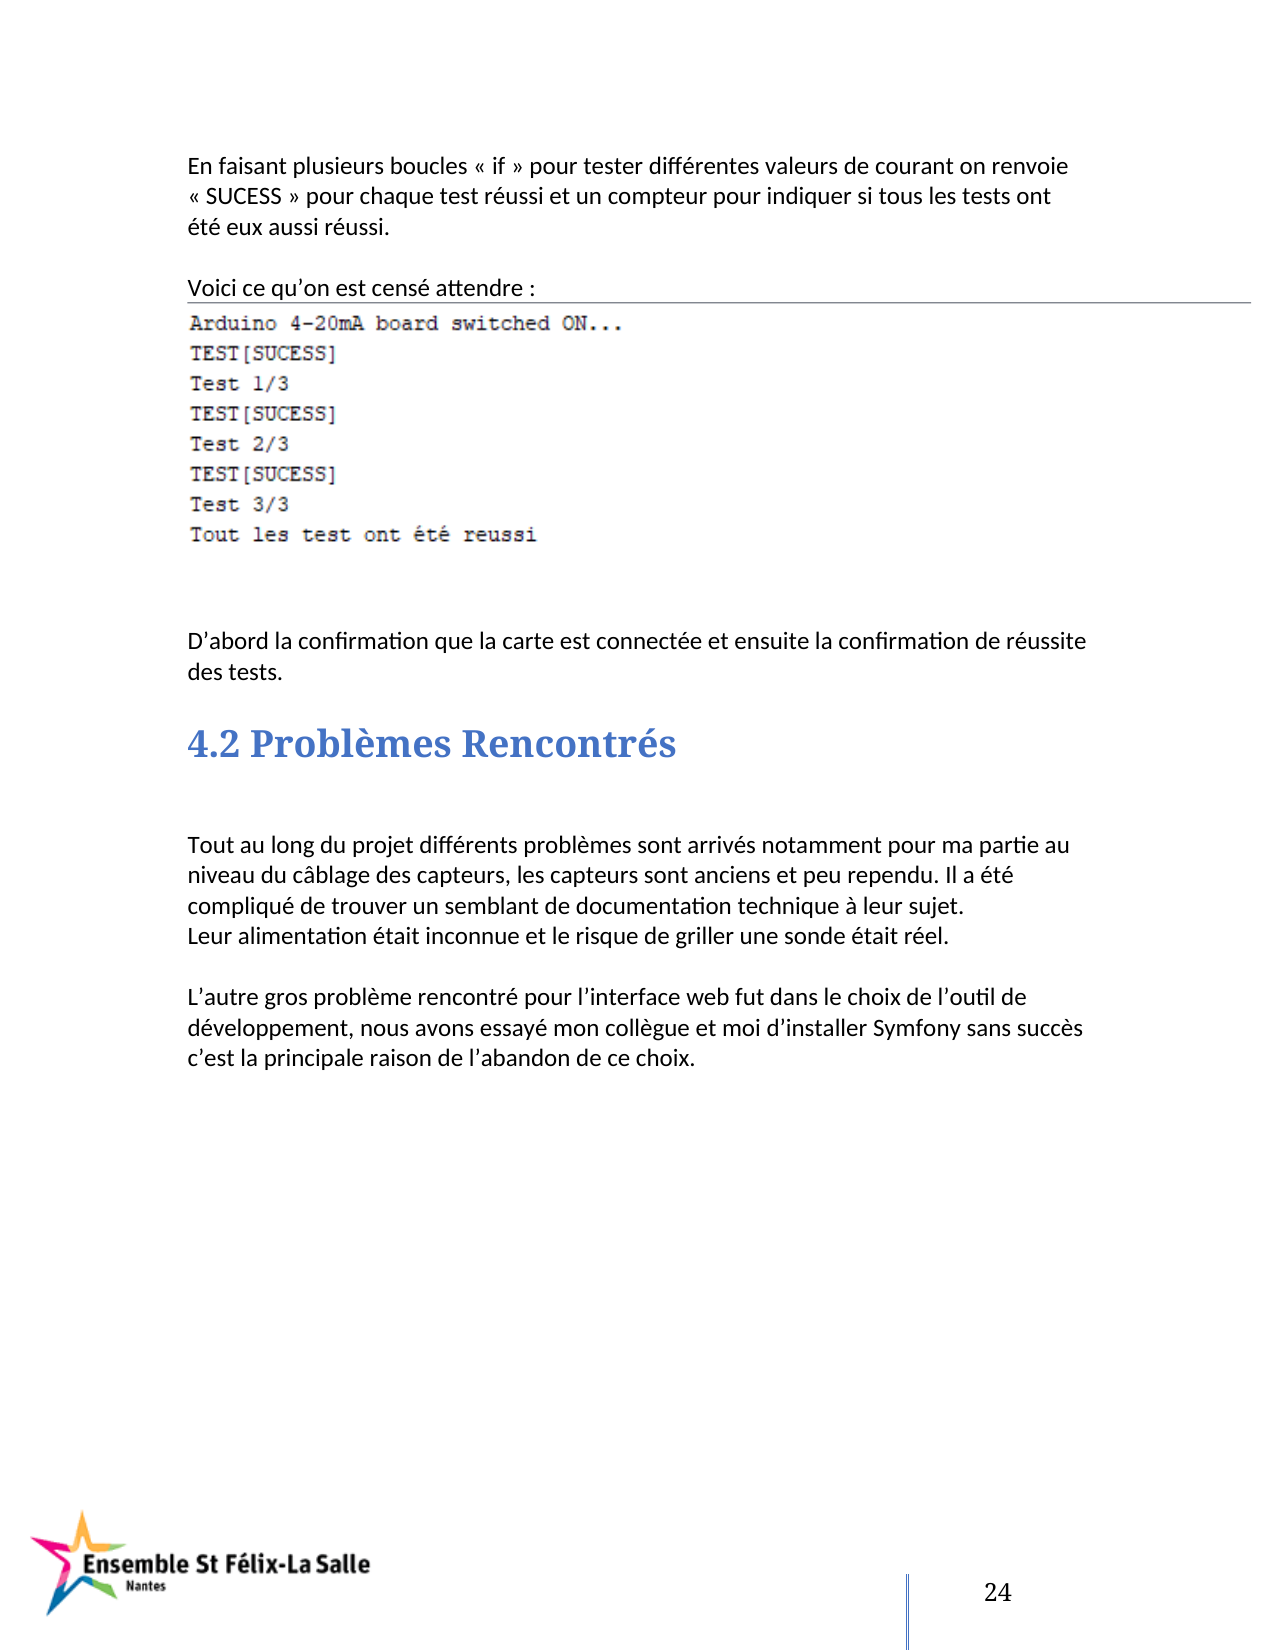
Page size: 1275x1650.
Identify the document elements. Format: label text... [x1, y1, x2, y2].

picture [29, 1507, 374, 1621]
text D’abord la confirmation que la carte est connectée et ensuite la confirmation de réussite des tests. [187, 625, 1088, 686]
picture [187, 302, 1252, 595]
subtitle 4.2 Problèmes Rencontrés [187, 717, 1088, 768]
text L’autre gros problème rencontré pour l’interface web fut dans le choix de l’outil de développement, nous avons essayé mon collègue et moi d’installer Symfony sans succès c’est la principale raison de l’abandon de ce choix. [187, 982, 1088, 1073]
text Voici ce qu’on est censé attendre : [187, 272, 1088, 302]
text Tout au long du projet différents problèmes sont arrivés notamment pour ma partie au niveau du câblage des capteurs, les capteurs sont anciens et peu rependu. Il a été compliqué de trouver un semblant de documentation technique à leur sujet. [187, 829, 1088, 921]
text En faisant plusieurs boucles « if » pour tester différentes valeurs de courant on renvoie « SUCESS » pour chaque test réussi et un compteur pour indiquer si tous les tests ont été eux aussi réussi. [187, 150, 1088, 242]
text Leur alimentation était inconnue et le risque de griller une sonde était réel. [187, 921, 1088, 951]
